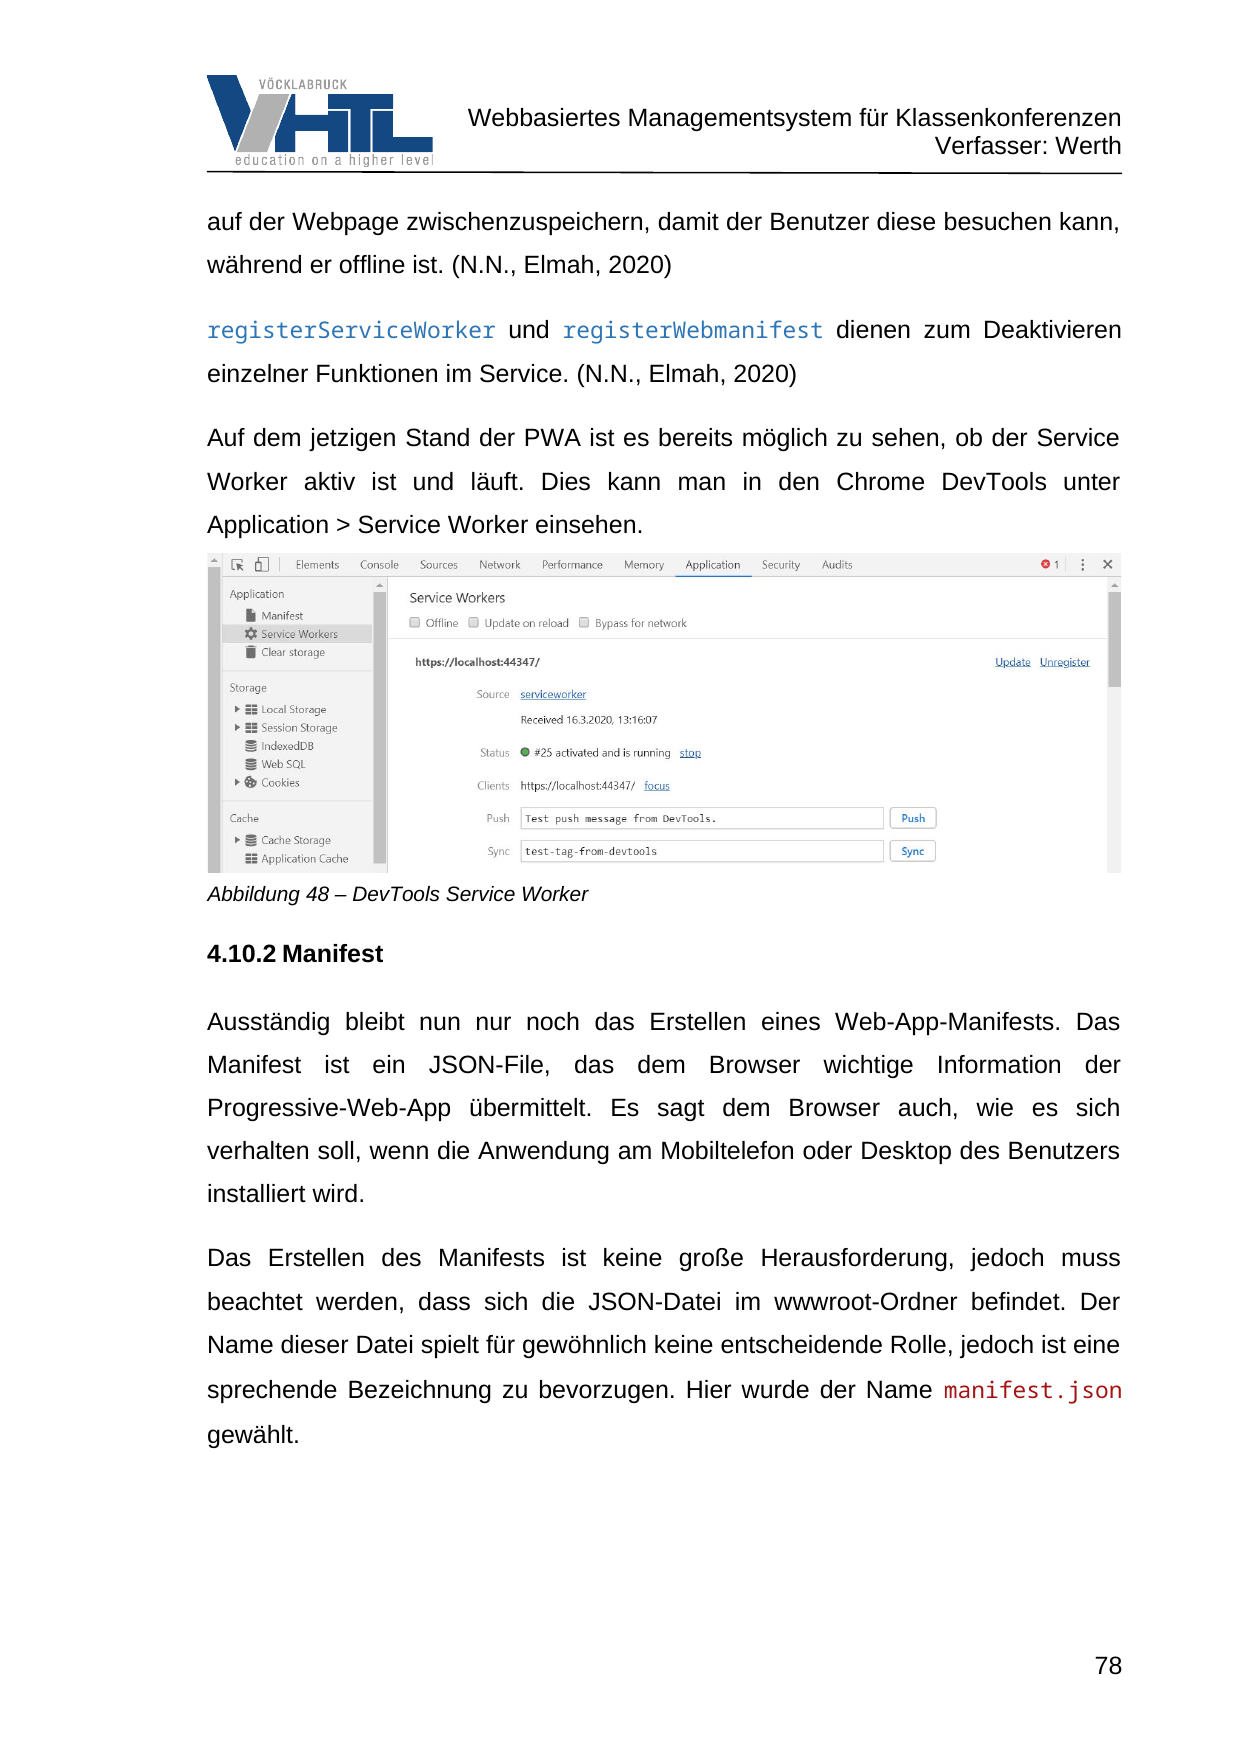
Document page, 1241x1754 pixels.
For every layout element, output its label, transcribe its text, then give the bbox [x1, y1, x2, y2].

text registerServiceWorker und registerWebmanifest dienen zum Deaktivieren einzelner Funktionen im Service. [207, 314, 1122, 388]
text Ausständig bleibt nun nur noch das Erstellen eines Web-App-Manifests. Das Manifest ist ein JSON-File, das dem Browser wichtige Information der Progressive-Web-App übermittelt. Es sagt dem Browser auch, wie es sich verhalten soll, wenn die Anwendung am Mobiltelefon oder Desktop des Benutzers installiert wird. [207, 1007, 1122, 1208]
subtitle Manifest [207, 906, 1122, 967]
text Das Erstellen des Manifests ist keine große Herausforderung, jedoch muss beachtet werden, dass sich die JSON-Datei im wwwroot-Ordner befindet. Der Name dieser Datei spielt für gewöhnlich keine entscheidende Rolle, jedoch ist eine sprechende Bezeichnung zu bevorzugen. Hier wurde der Name manifest.json gewählt. [207, 1243, 1122, 1448]
picture [206, 75, 433, 167]
picture [207, 553, 1122, 873]
text Auf dem jetzigen Stand der PWA ist es bereits möglich zu sehen, ob der Service Worker aktiv ist und läuft. Dies kann man in den Chrome DevTools unter Application > Service Worker einsehen. [207, 423, 1122, 538]
